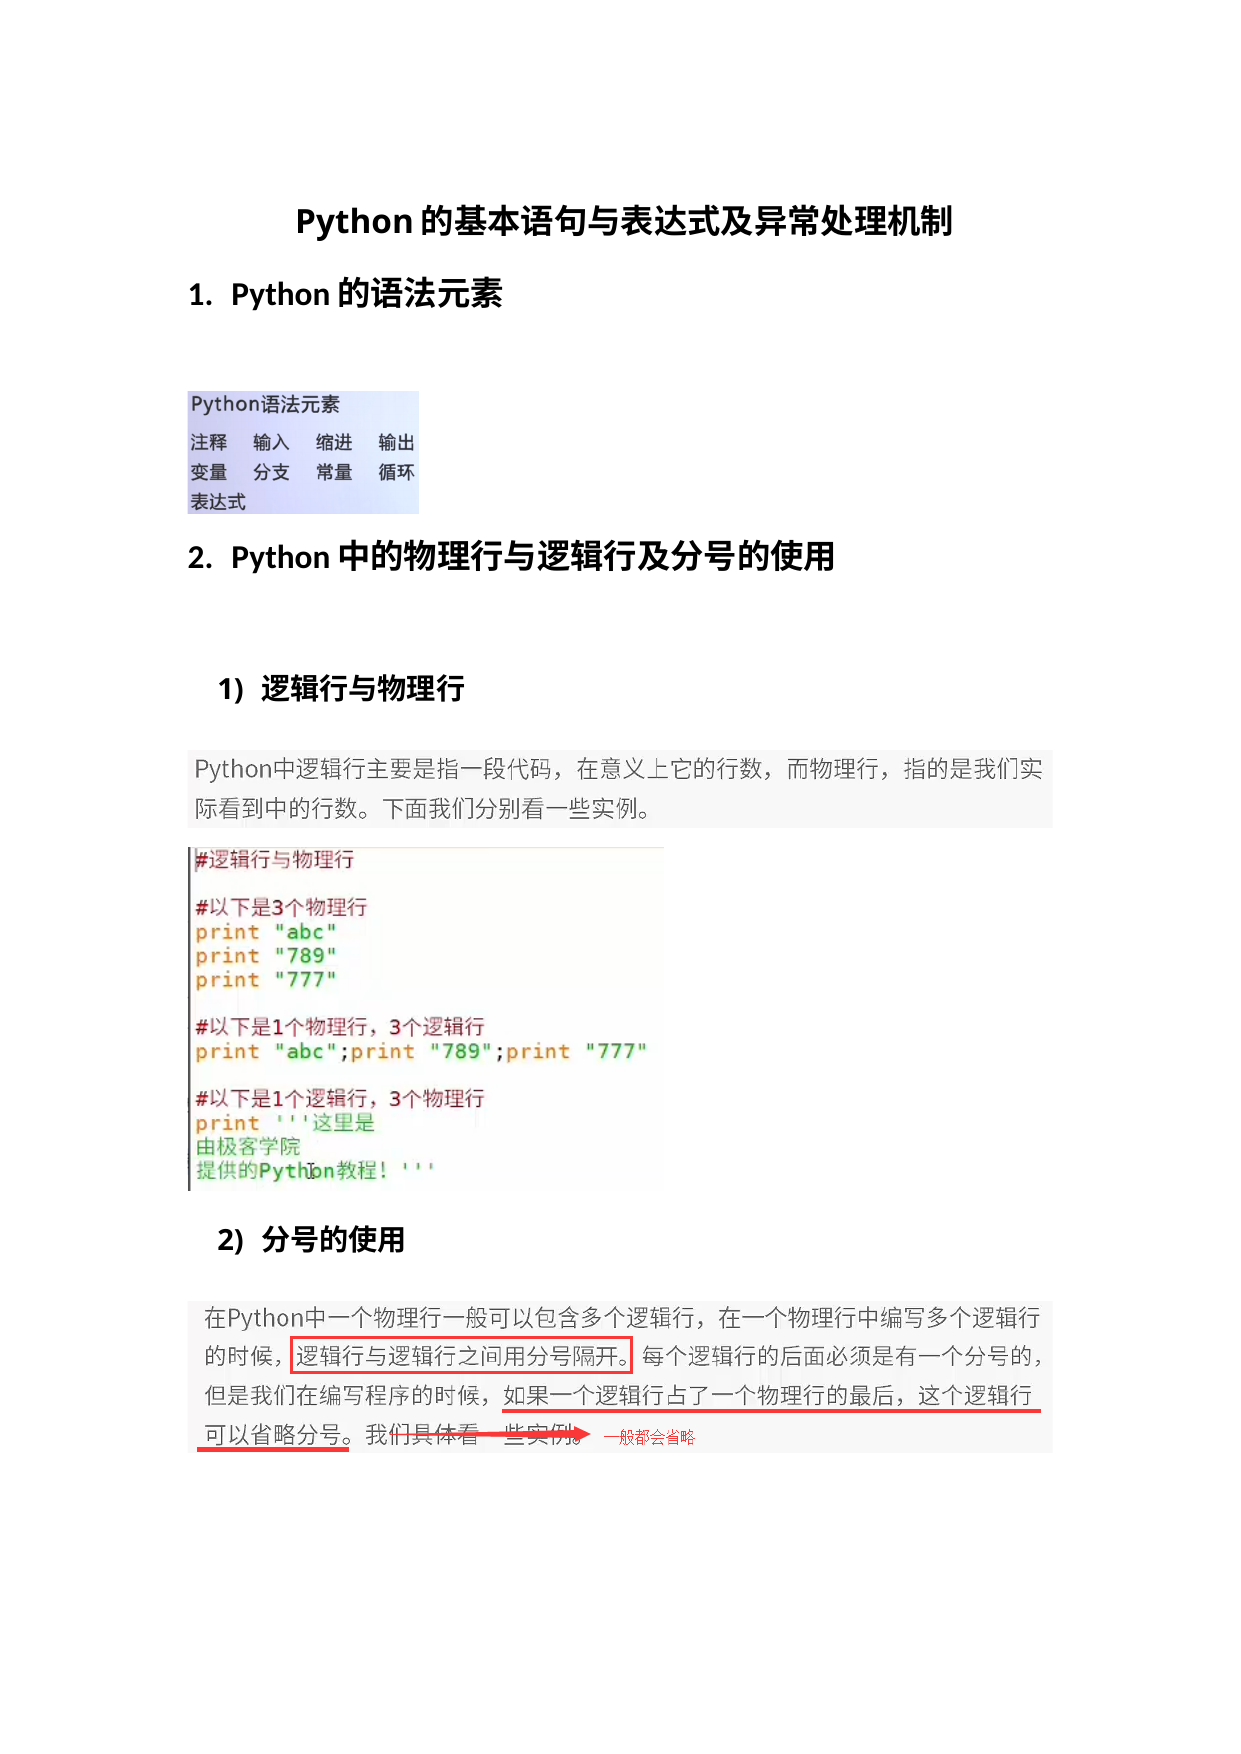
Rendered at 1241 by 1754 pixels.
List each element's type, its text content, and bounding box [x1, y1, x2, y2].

title Python的基本语句与表达式及异常处理机制 [187, 187, 1053, 252]
subtitle Python中的物理行与逻辑行及分号的使用 [187, 521, 1053, 586]
subtitle 逻辑行与物理行 [217, 654, 1028, 719]
picture [187, 847, 664, 1191]
subtitle 分号的使用 [217, 1205, 1028, 1270]
subtitle Python的语法元素 [187, 258, 1053, 323]
picture [187, 1301, 1053, 1453]
picture [187, 391, 419, 514]
picture [187, 750, 1053, 828]
